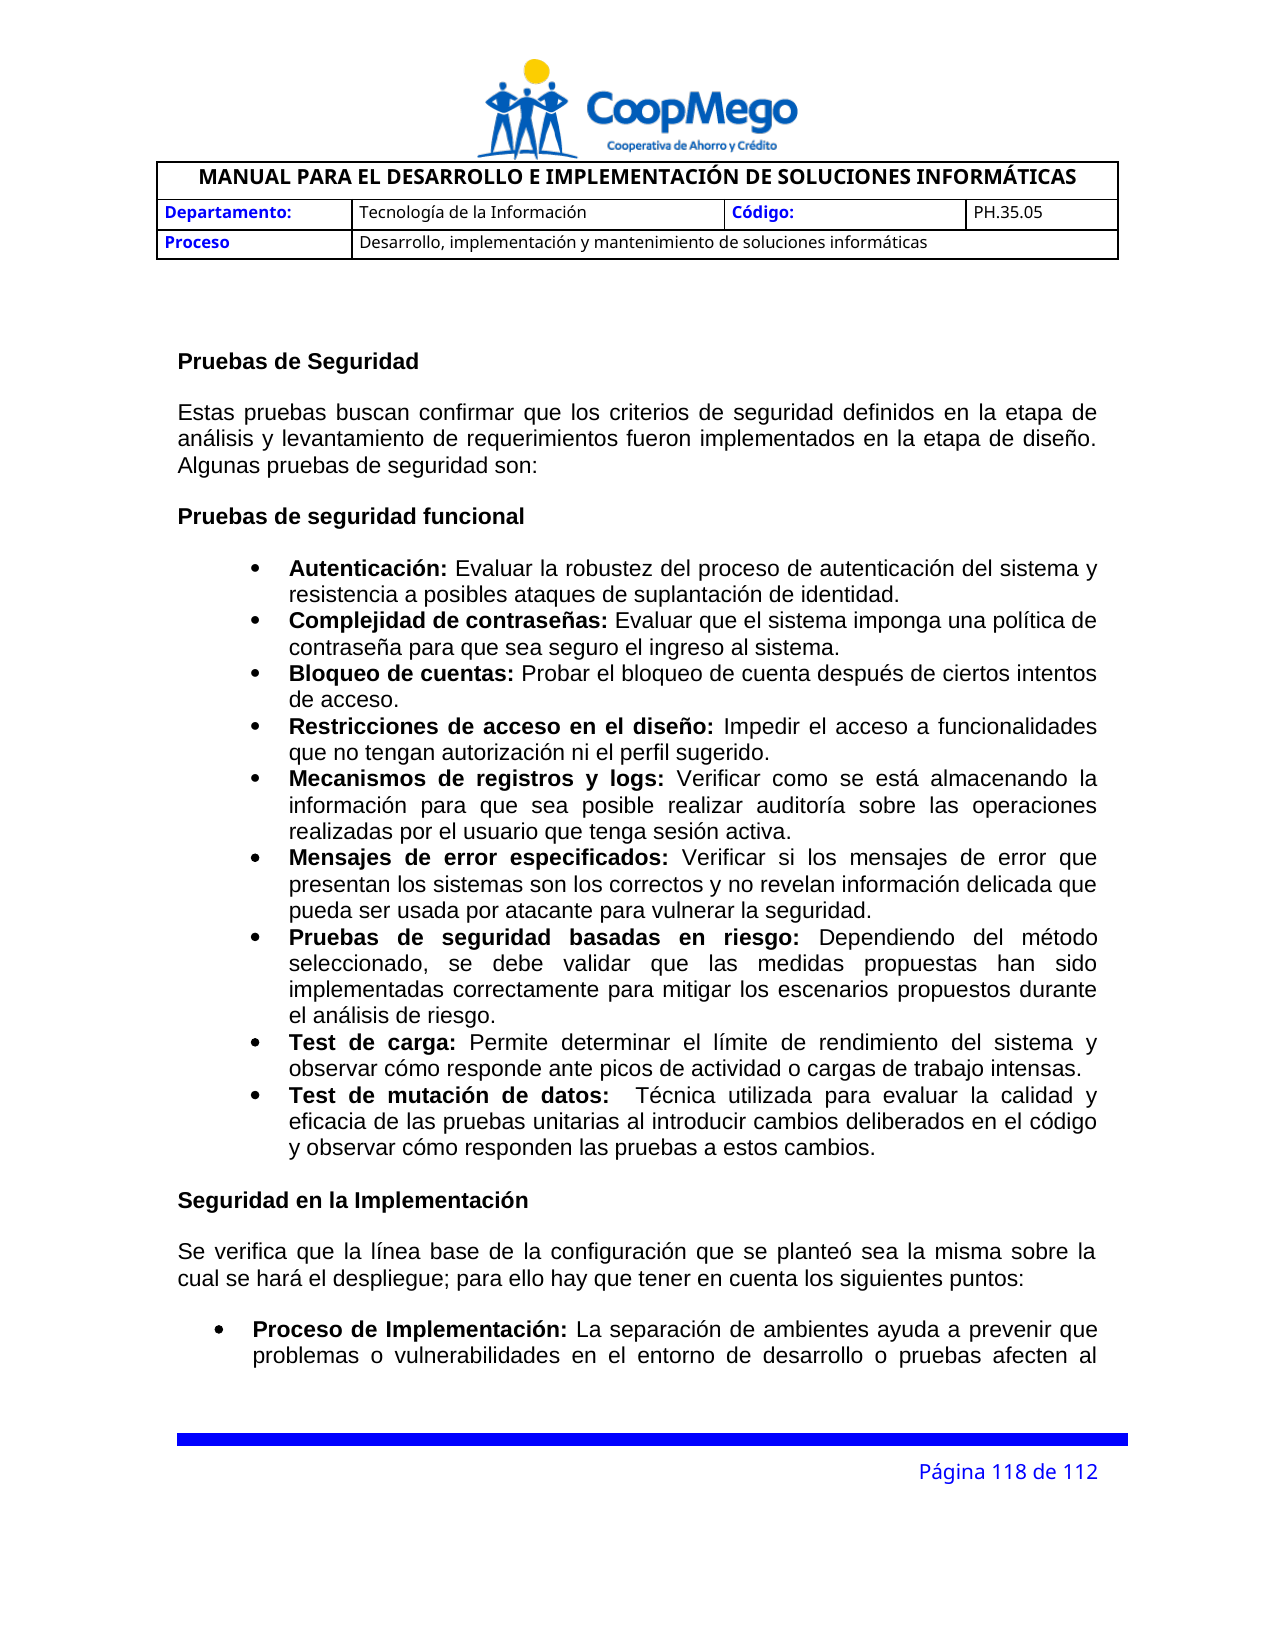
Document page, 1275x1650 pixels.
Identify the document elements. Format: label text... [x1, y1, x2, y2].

text Pruebas de seguridad funcional [177, 503, 1098, 529]
list Autenticación: Evaluar la robustez del proceso de autenticación del sistema y resistencia a posibles ataques de suplantación de identidad. [251, 554, 1098, 607]
list Mecanismos de registros y logs: Verificar como se está almacenando la información para que sea posible realizar auditoría sobre las operaciones realizadas por el usuario que tenga sesión activa. [251, 765, 1098, 844]
list Test de mutación de datos: Técnica utilizada para evaluar la calidad y eficacia de las pruebas unitarias al introducir cambios deliberados en el código y observar cómo responden las pruebas a estos cambios. [251, 1082, 1098, 1161]
list Test de carga: Permite determinar el límite de rendimiento del sistema y observar cómo responde ante picos de actividad o cargas de trabajo intensas. [251, 1029, 1098, 1082]
list Bloqueo de cuentas: Probar el bloqueo de cuenta después de ciertos intentos de acceso. [251, 660, 1098, 713]
list Restricciones de acceso en el diseño: Impedir el acceso a funcionalidades que no tengan autorización ni el perfil sugerido. [251, 713, 1098, 765]
text Estas pruebas buscan confirmar que los criterios de seguridad definidos en la etapa de análisis y levantamiento de requerimientos fueron implementados en la etapa de diseño. Algunas pruebas de seguridad son: [177, 399, 1098, 478]
text Se verifica que la línea base de la configuración que se planteó sea la misma sobre la cual se hará el despliegue; para ello hay que tener en cuenta los siguientes puntos: [177, 1238, 1098, 1291]
text Seguridad en la Implementación [177, 1187, 1098, 1213]
list Pruebas de seguridad basadas en riesgo: Dependiendo del método seleccionado, se debe validar que las medidas propuestas han sido implementadas correctamente para mitigar los escenarios propuestos durante el análisis de riesgo. [251, 923, 1098, 1029]
text Pruebas de Seguridad [177, 348, 1098, 374]
list Complejidad de contraseñas: Evaluar que el sistema imponga una política de contraseña para que sea seguro el ingreso al sistema. [251, 607, 1098, 660]
picture [476, 59, 799, 161]
list Mensajes de error especificados: Verificar si los mensajes de error que presentan los sistemas son los correctos y no revelan información delicada que pueda ser usada por atacante para vulnerar la seguridad. [251, 844, 1098, 923]
